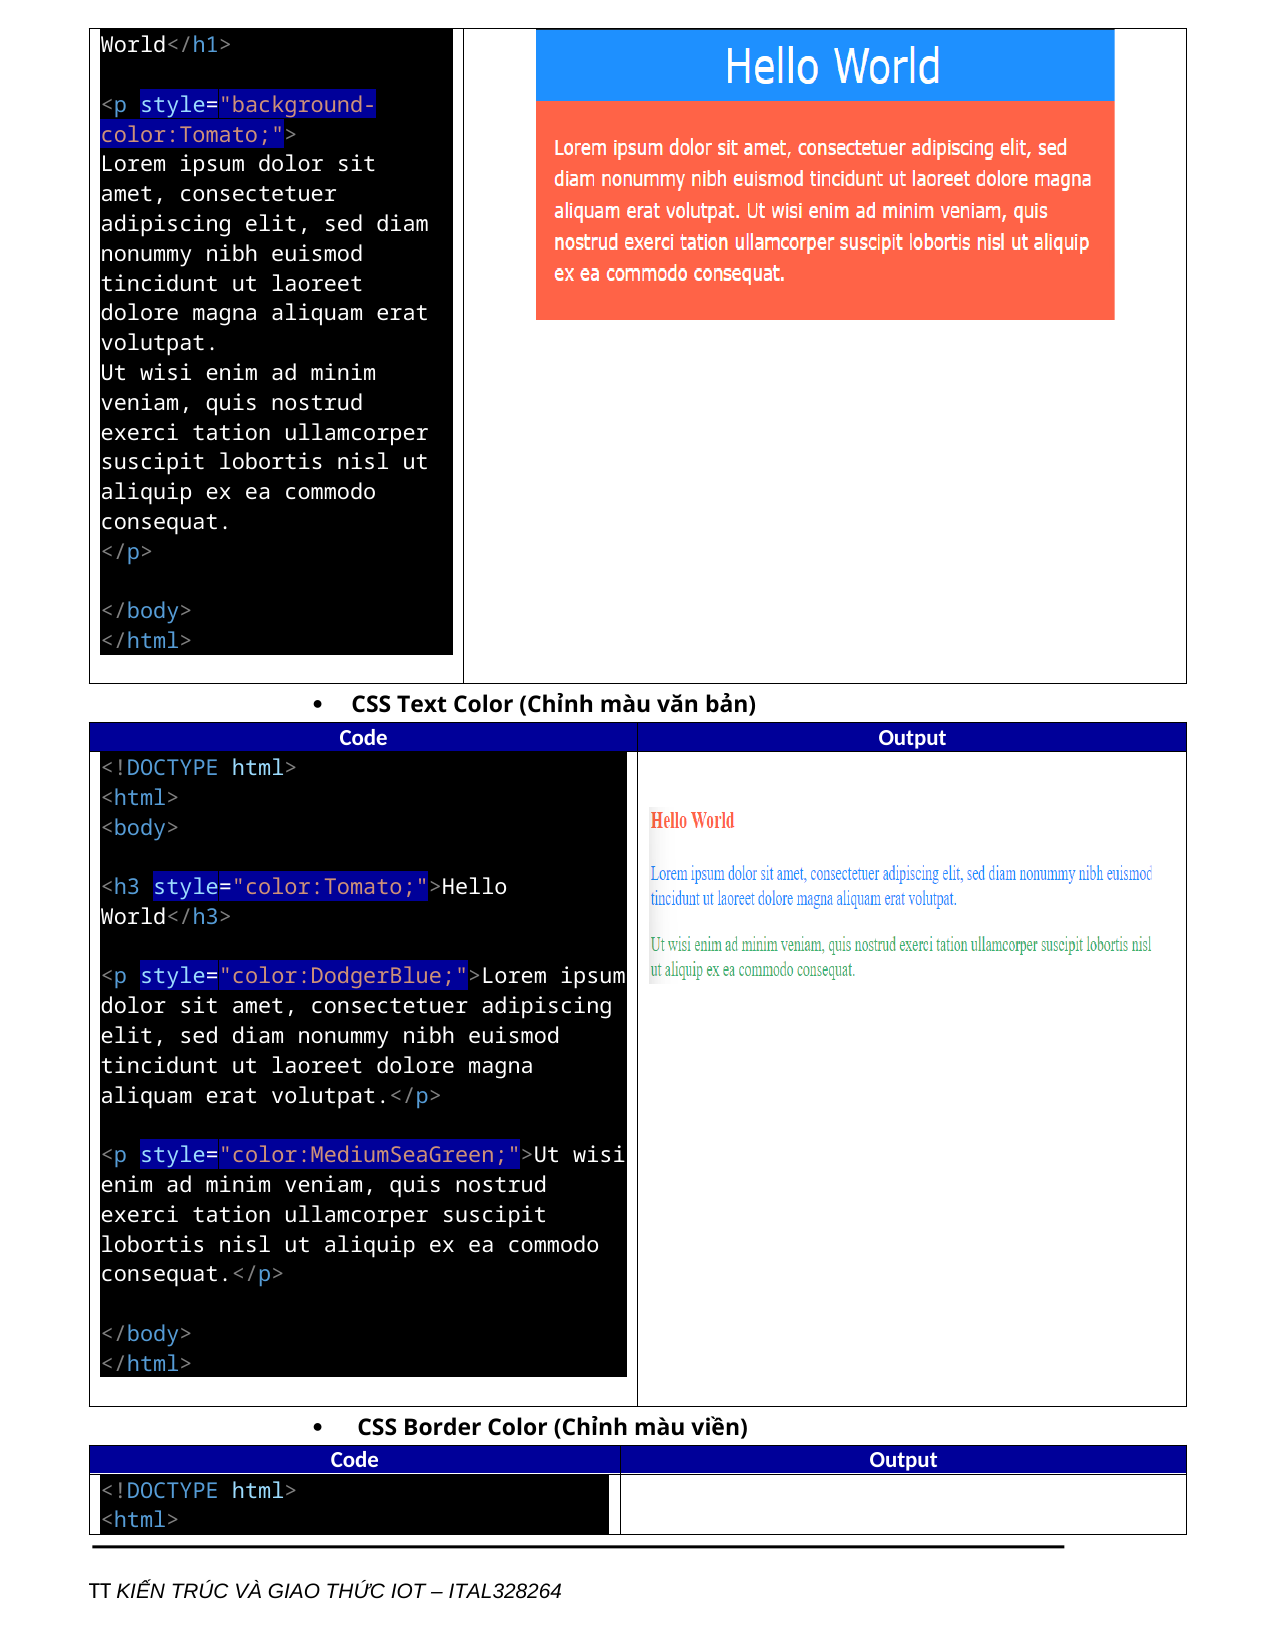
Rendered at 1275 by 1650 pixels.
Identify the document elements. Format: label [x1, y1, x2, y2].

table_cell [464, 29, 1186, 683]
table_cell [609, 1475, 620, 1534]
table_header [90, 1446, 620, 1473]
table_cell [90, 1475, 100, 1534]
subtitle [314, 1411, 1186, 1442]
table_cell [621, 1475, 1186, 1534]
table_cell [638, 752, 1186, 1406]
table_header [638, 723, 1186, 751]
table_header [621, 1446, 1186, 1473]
picture [536, 29, 1115, 320]
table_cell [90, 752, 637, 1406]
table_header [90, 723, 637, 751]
picture [649, 807, 1152, 984]
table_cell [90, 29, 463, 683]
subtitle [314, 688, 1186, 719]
